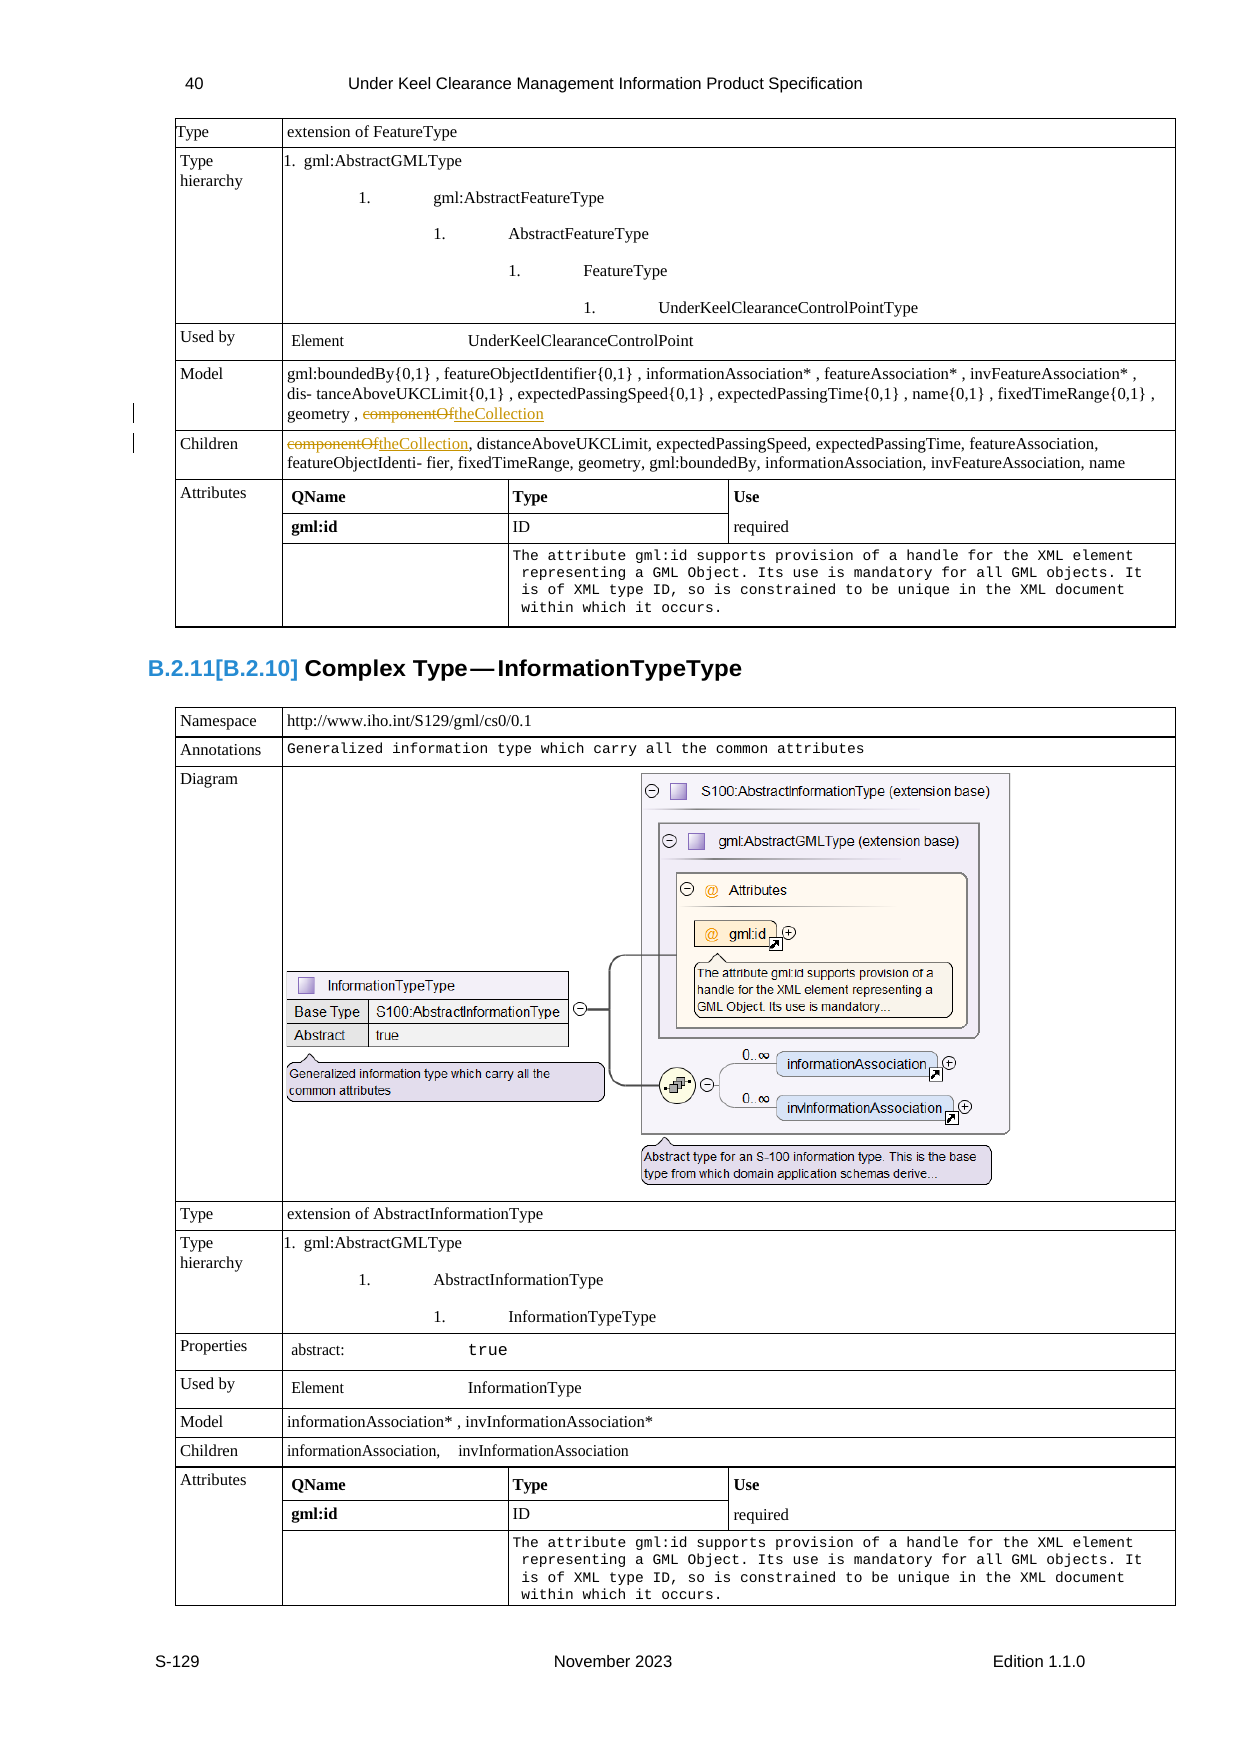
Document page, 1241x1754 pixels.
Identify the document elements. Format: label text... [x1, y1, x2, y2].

table_cell informationAssociation* , invInformationAssociation* [283, 1409, 1175, 1437]
table_cell ID [509, 514, 728, 542]
table_cell abstract: true [283, 1334, 1175, 1370]
table_cell Type [176, 1202, 282, 1230]
table_cell QName [283, 480, 508, 512]
table_cell Use [729, 1468, 1175, 1500]
table_cell The attribute gml:id supports provision of a handle for the XML element representing a GML Object. Its use is mandatory for all GML objects. It is of XML type ID, so is constrained to be unique in the XML document within which it occurs. [509, 544, 1175, 626]
table_cell Use [729, 480, 1175, 512]
table_cell Type [176, 119, 282, 147]
table_cell Element UnderKeelClearanceControlPoint [283, 324, 1175, 360]
table_cell Properties [176, 1334, 282, 1370]
table_cell gml:AbstractGMLType AbstractInformationType InformationTypeType [283, 1231, 1175, 1333]
table_cell Model [176, 1409, 282, 1437]
table_cell required [729, 513, 1175, 542]
table_cell Type hierarchy [176, 1231, 282, 1333]
table_cell Used by [176, 324, 282, 360]
table_cell required [729, 1500, 1175, 1530]
table_cell QName [283, 1468, 508, 1500]
table_cell Children [176, 1438, 282, 1466]
picture [286, 773, 1011, 1187]
table_cell Diagram [176, 767, 282, 1201]
table_cell Type [509, 480, 728, 512]
table_cell extension of FeatureType [283, 119, 1175, 147]
table_cell ID [509, 1501, 728, 1530]
table_cell Element InformationType [283, 1371, 1175, 1408]
table_cell Attributes [176, 480, 282, 626]
table_cell informationAssociation, invInformationAssociation [283, 1438, 1175, 1466]
table_header Namespace [176, 708, 282, 736]
table_cell Type hierarchy [176, 148, 282, 323]
table_cell [283, 1531, 508, 1605]
table_cell Model [176, 361, 282, 429]
table_cell The attribute gml:id supports provision of a handle for the XML element representing a GML Object. Its use is mandatory for all GML objects. It is of XML type ID, so is constrained to be unique in the XML document within which it occurs. [509, 1531, 1175, 1605]
table_cell [283, 767, 1175, 1201]
table_cell Children [176, 431, 282, 479]
table_cell gml:id [283, 1501, 508, 1530]
table_cell Generalized information type which carry all the common attributes [283, 738, 1175, 766]
subtitle Complex Type — InformationTypeType [148, 658, 1092, 682]
table_cell Type [509, 1468, 728, 1500]
table_cell gml:AbstractGMLType gml:AbstractFeatureType AbstractFeatureType FeatureType UnderKeelClearanceControlPointType [283, 148, 1175, 323]
table_cell gml:boundedBy{0,1} , featureObjectIdentifier{0,1} , informationAssociation* , featureAssociation* , invFeatureAssociation* , dis- tanceAboveUKCLimit{0,1} , expectedPassingSpeed{0,1} , expectedPassingTime{0,1} , name{0,1} , fixedTimeRange{0,1} , geometry , [283, 361, 1175, 429]
table_cell Used by [176, 1371, 282, 1408]
table_cell Annotations [176, 738, 282, 766]
table_header http://www.iho.int/S129/gml/cs0/0.1 [283, 708, 1175, 736]
table_cell [283, 544, 508, 626]
table_cell Attributes [176, 1468, 282, 1605]
table_cell , distanceAboveUKCLimit, expectedPassingSpeed, expectedPassingTime, featureAssociation, featureObjectIdenti- fier, fixedTimeRange, geometry, gml:boundedBy, informationAssociation, invFeatureAssociation, name [283, 431, 1175, 479]
table_cell gml:id [283, 514, 508, 542]
table_cell extension of AbstractInformationType [283, 1202, 1175, 1230]
